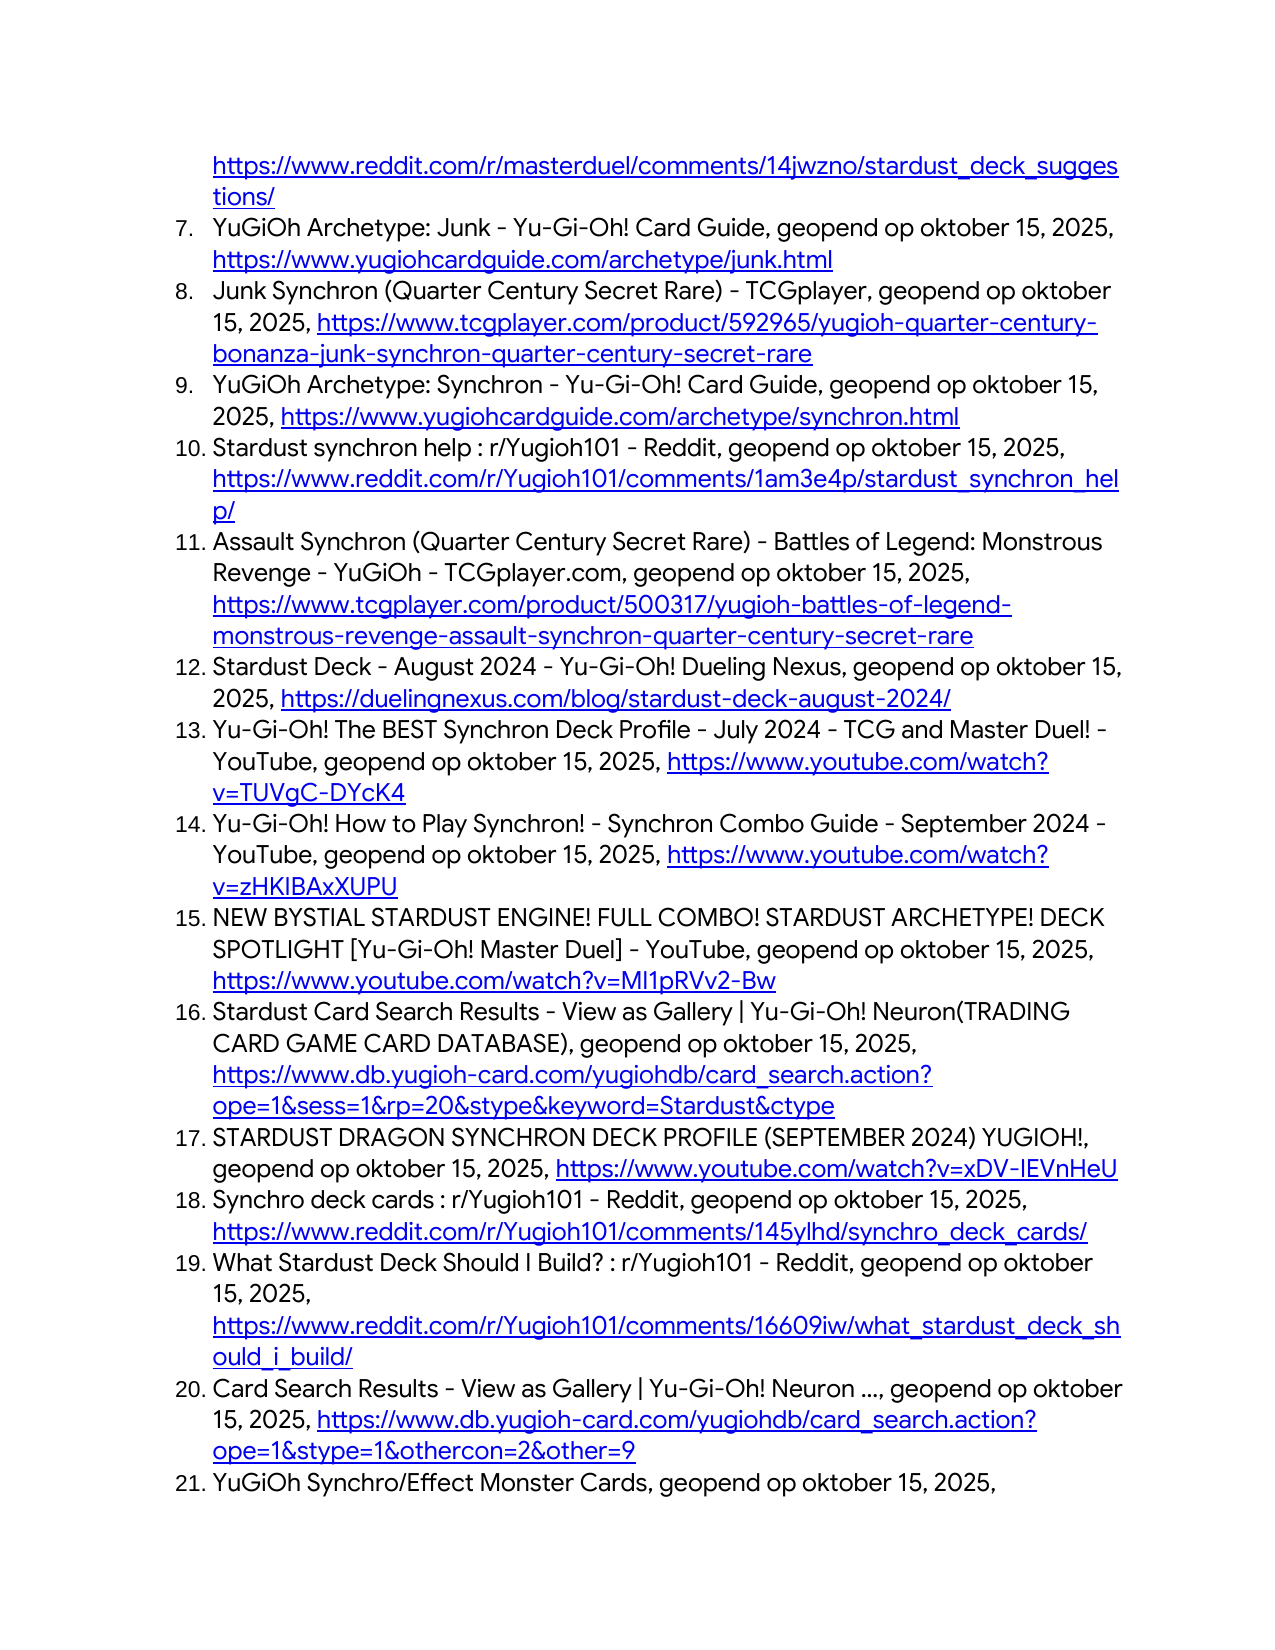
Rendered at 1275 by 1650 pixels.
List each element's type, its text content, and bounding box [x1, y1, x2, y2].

list STARDUST DRAGON SYNCHRON DECK PROFILE (SEPTEMBER 2024) YUGIOH!, geopend op oktober 15, 2025, https://www.youtube.com/watch?v=xDV-IEVnHeU [175, 1122, 1125, 1185]
list Stardust Deck - August 2024 - Yu-Gi-Oh! Dueling Nexus, geopend op oktober 15, 2025, https://duelingnexus.com/blog/stardust-deck-august-2024/ [175, 652, 1125, 714]
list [175, 150, 1125, 213]
list Card Search Results - View as Gallery | Yu-Gi-Oh! Neuron ..., geopend op oktober 15, 2025, https://www.db.yugioh-card.com/yugiohdb/card_search.action?ope=1&stype=1&othercon=2&other=9 [175, 1373, 1125, 1467]
list Assault Synchron (Quarter Century Secret Rare) - Battles of Legend: Monstrous Revenge - YuGiOh - TCGplayer.com, geopend op oktober 15, 2025, https://www.tcgplayer.com/product/500317/yugioh-battles-of-legend-monstrous-revenge-assault-synchron-quarter-century-secret-rare [175, 526, 1125, 652]
list Yu-Gi-Oh! How to Play Synchron! - Synchron Combo Guide - September 2024 - YouTube, geopend op oktober 15, 2025, https://www.youtube.com/watch?v=zHKIBAxXUPU [175, 808, 1125, 902]
list Synchro deck cards : r/Yugioh101 - Reddit, geopend op oktober 15, 2025, https://www.reddit.com/r/Yugioh101/comments/145ylhd/synchro_deck_cards/ [175, 1185, 1125, 1247]
list YuGiOh Archetype: Junk - Yu-Gi-Oh! Card Guide, geopend op oktober 15, 2025, https://www.yugiohcardguide.com/archetype/junk.html [175, 213, 1125, 275]
list What Stardust Deck Should I Build? : r/Yugioh101 - Reddit, geopend op oktober 15, 2025, https://www.reddit.com/r/Yugioh101/comments/16609iw/what_stardust_deck_should_i_build/ [175, 1247, 1125, 1373]
list Junk Synchron (Quarter Century Secret Rare) - TCGplayer, geopend op oktober 15, 2025, https://www.tcgplayer.com/product/592965/yugioh-quarter-century-bonanza-junk-synchron-quarter-century-secret-rare [175, 275, 1125, 369]
list Stardust synchron help : r/Yugioh101 - Reddit, geopend op oktober 15, 2025, https://www.reddit.com/r/Yugioh101/comments/1am3e4p/stardust_synchron_help/ [175, 432, 1125, 526]
list NEW BYSTIAL STARDUST ENGINE! FULL COMBO! STARDUST ARCHETYPE! DECK SPOTLIGHT [Yu-Gi-Oh! Master Duel] - YouTube, geopend op oktober 15, 2025, https://www.youtube.com/watch?v=MI1pRVv2-Bw [175, 902, 1125, 997]
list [175, 1467, 1125, 1498]
list Yu-Gi-Oh! The BEST Synchron Deck Profile - July 2024 - TCG and Master Duel! - YouTube, geopend op oktober 15, 2025, https://www.youtube.com/watch?v=TUVgC-DYcK4 [175, 714, 1125, 808]
list Stardust Card Search Results - View as Gallery | Yu-Gi-Oh! Neuron(TRADING CARD GAME CARD DATABASE), geopend op oktober 15, 2025, https://www.db.yugioh-card.com/yugiohdb/card_search.action?ope=1&sess=1&rp=20&stype&keyword=Stardust&ctype [175, 997, 1125, 1122]
list YuGiOh Archetype: Synchron - Yu-Gi-Oh! Card Guide, geopend op oktober 15, 2025, https://www.yugiohcardguide.com/archetype/synchron.html [175, 369, 1125, 432]
